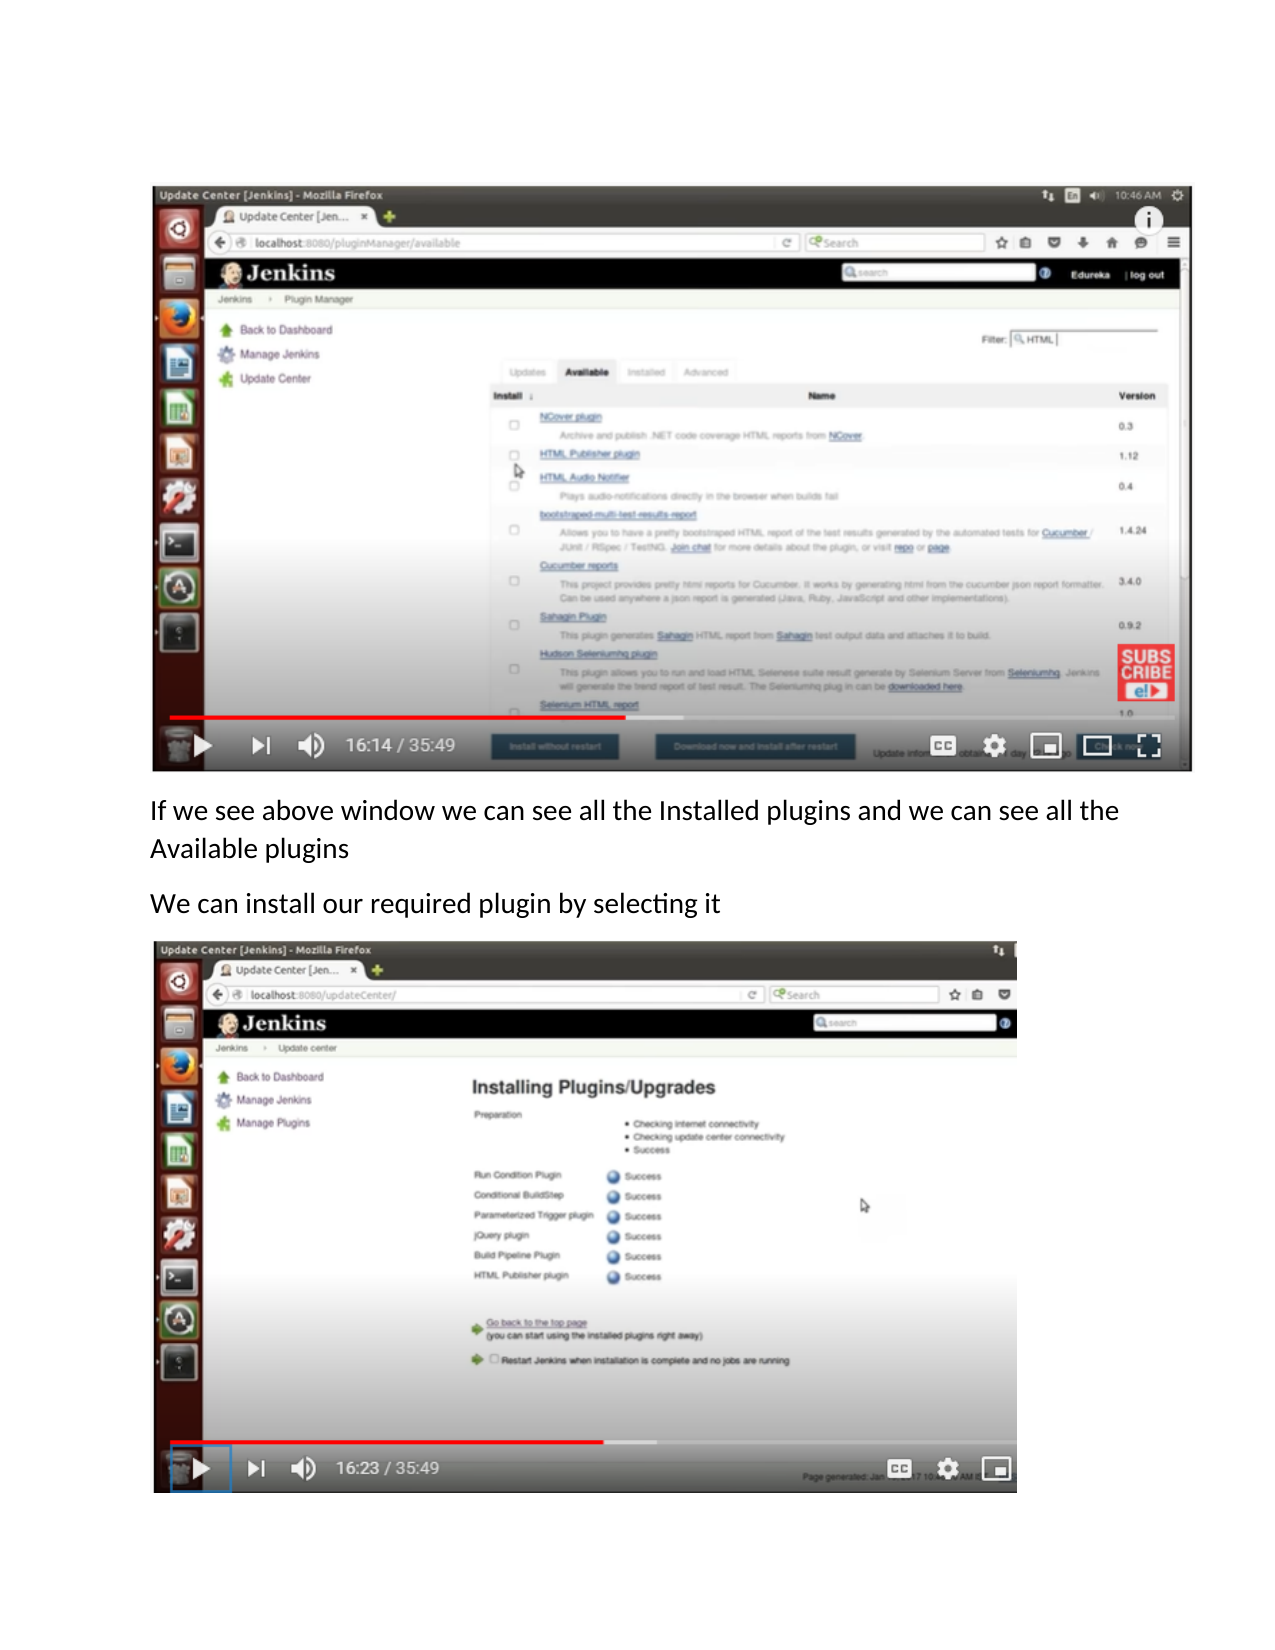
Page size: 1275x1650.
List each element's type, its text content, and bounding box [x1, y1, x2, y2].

text We can install our required plugin by selecting it [150, 885, 1125, 921]
picture [150, 940, 1017, 1493]
picture [150, 182, 1195, 773]
text If we see above window we can see all the Installed plugins and we can see all the Available plugins [150, 792, 1125, 866]
